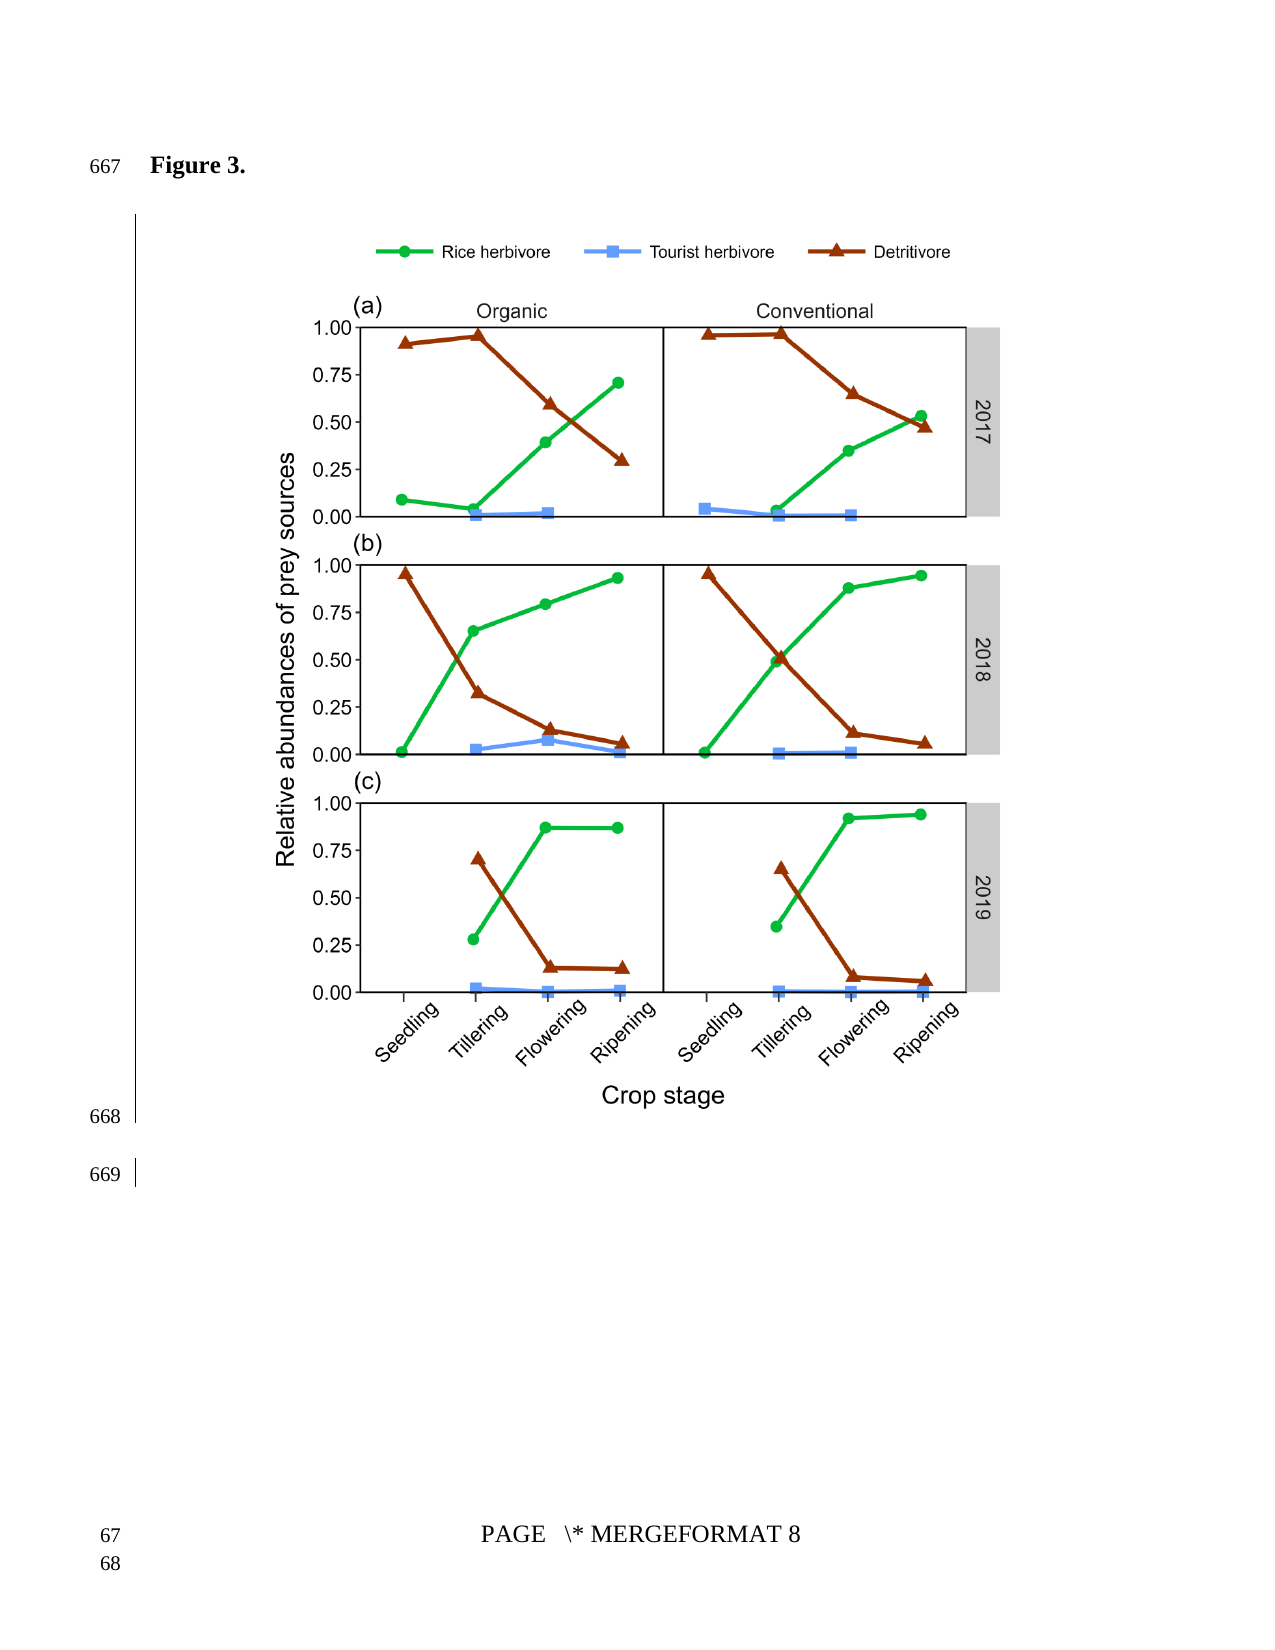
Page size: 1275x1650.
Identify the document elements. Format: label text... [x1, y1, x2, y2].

text Figure 3. [150, 150, 1125, 179]
picture [261, 213, 1014, 1123]
